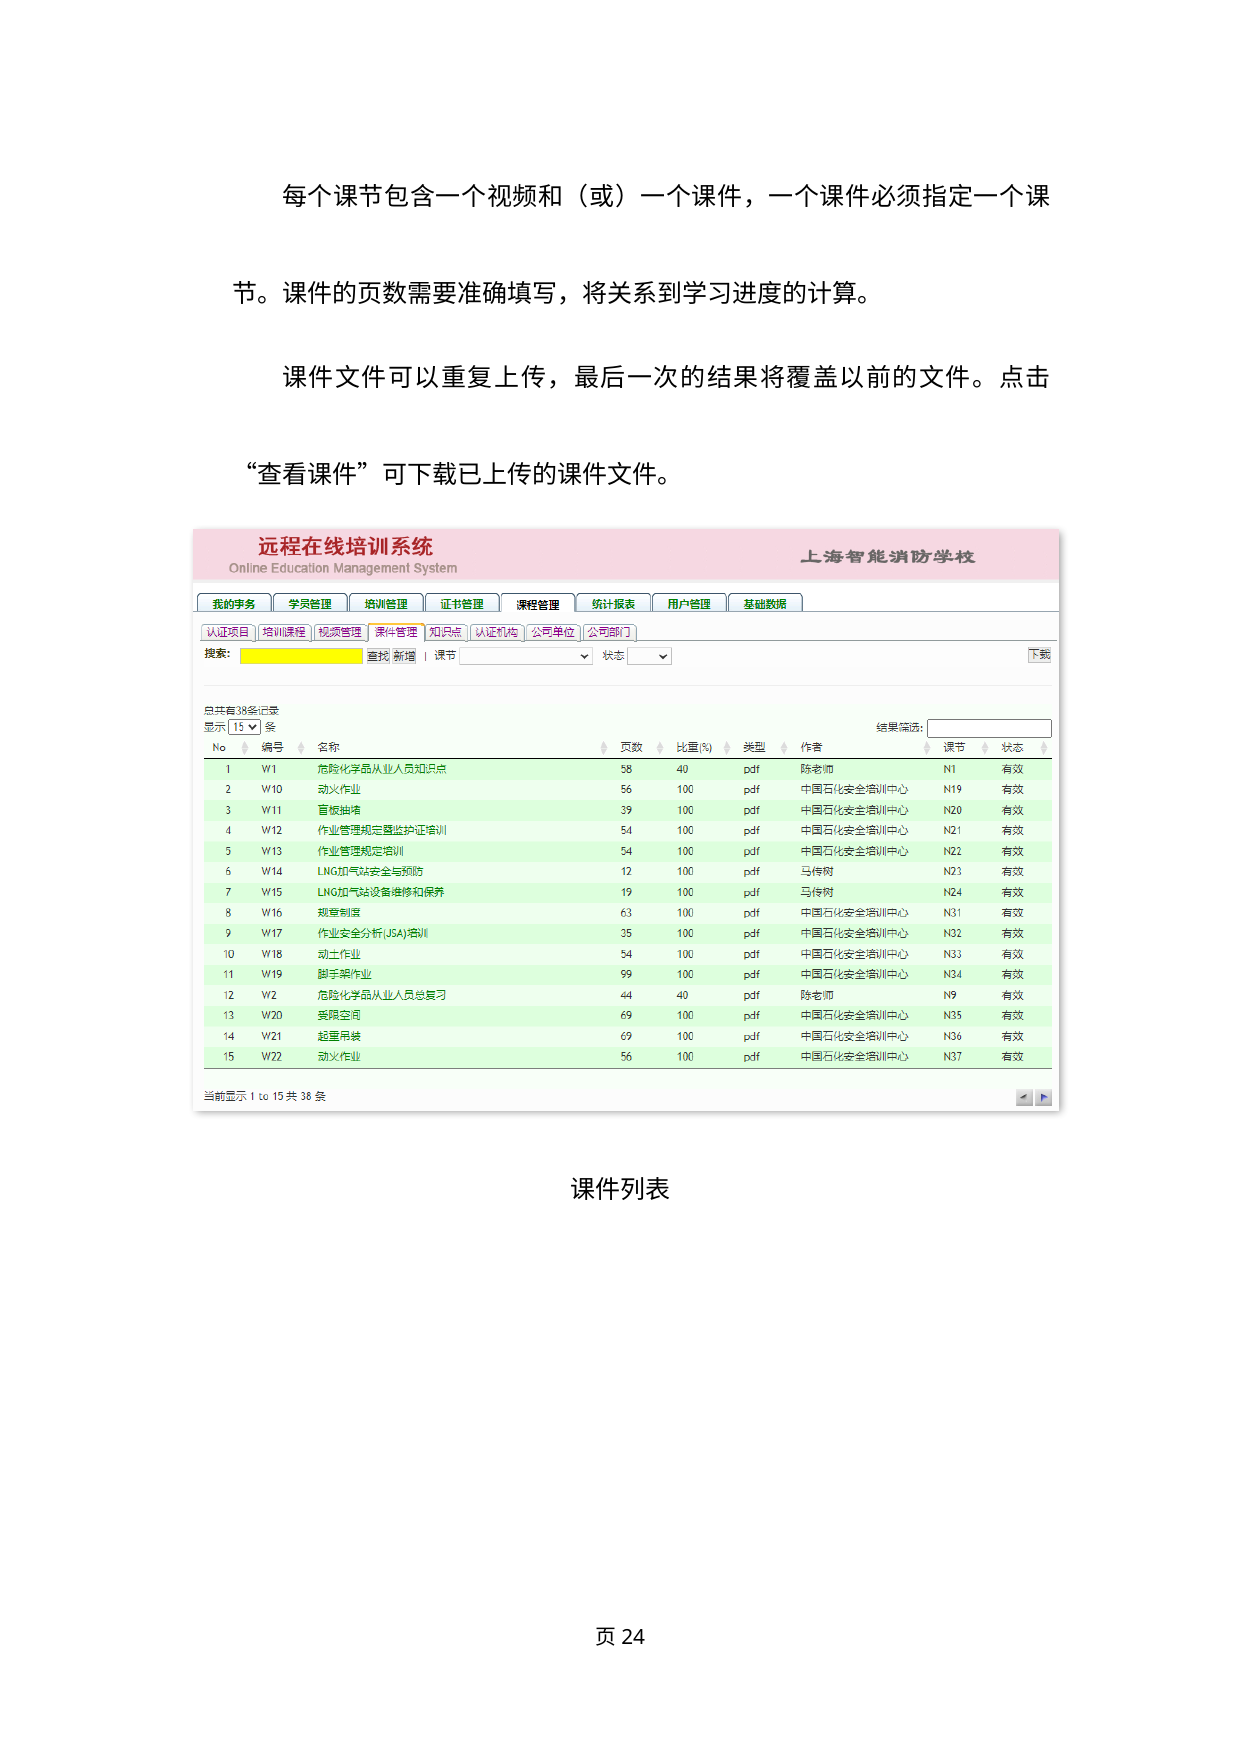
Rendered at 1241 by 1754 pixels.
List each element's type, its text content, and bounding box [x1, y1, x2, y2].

picture [193, 529, 1059, 1111]
text 课件列表 [187, 1156, 1053, 1221]
list 课件文件可以重复上传，最后一次的结果将覆盖以前的文件。点击“查看课件”可下载已上传的课件文件。 [232, 343, 1053, 505]
list 每个课节包含一个视频和（或）一个课件，一个课件必须指定一个课节。课件的页数需要准确填写，将关系到学习进度的计算。 [232, 162, 1053, 324]
